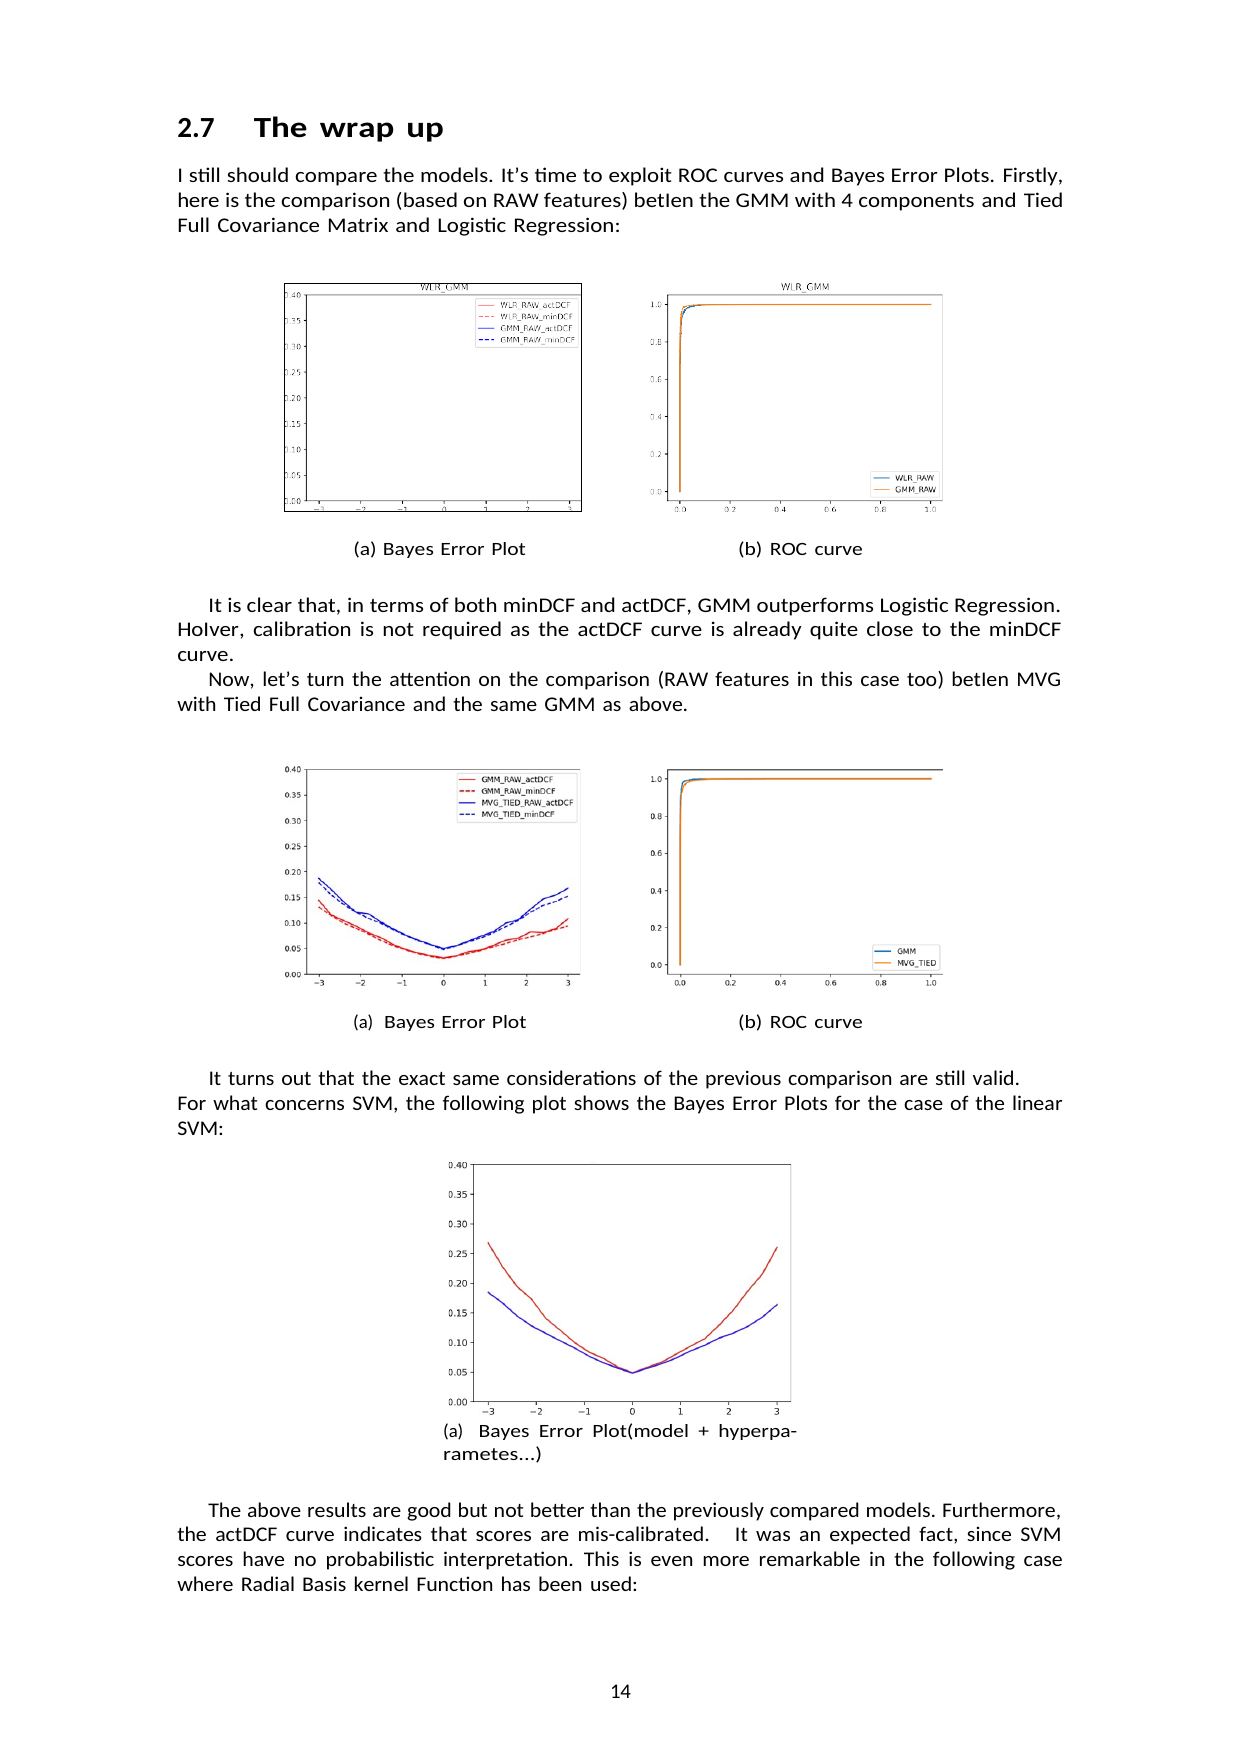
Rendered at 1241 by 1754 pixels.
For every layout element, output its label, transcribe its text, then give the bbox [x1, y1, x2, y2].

picture [285, 284, 581, 511]
picture [650, 283, 943, 512]
text It turns out that the exact same considerations of the previous comparison are still valid. [208, 1065, 1076, 1091]
text I still should compare the models. It’s time to exploit ROC curves and Bayes Error Plots. Firstly, here is the comparison (based on RAW features) betIen the GMM with 4 components and Tied Full Covariance Matrix and Logistic Regression: [177, 163, 1063, 238]
text (a) Bayes Error Plot (b) ROC curve [353, 537, 1076, 560]
text For what concerns SVM, the following plot shows the Bayes Error Plots for the case of the linear SVM: [177, 1091, 1076, 1141]
text Now, let’s turn the attention on the comparison (RAW features in this case too) betIen MVG with Tied Full Covariance and the same GMM as above. [177, 667, 1063, 717]
list Bayes Error Plot (b) ROC curve [353, 1011, 1076, 1034]
picture [284, 766, 581, 986]
text The above results are good but not better than the previously compared models. Furthermore, the actDCF curve indicates that scores are mis-calibrated. It was an expected fact, since SVM scores have no probabilistic interpretation. This is even more remarkable in the following case where Radial Basis kernel Function has been used: [177, 1497, 1063, 1597]
picture [650, 769, 943, 986]
picture [448, 1162, 792, 1415]
subtitle The wrap up [177, 109, 1076, 145]
text It is clear that, in terms of both minDCF and actDCF, GMM outperforms Logistic Regression. HoIver, calibration is not required as the actDCF curve is already quite close to the minDCF curve. [177, 592, 1063, 667]
